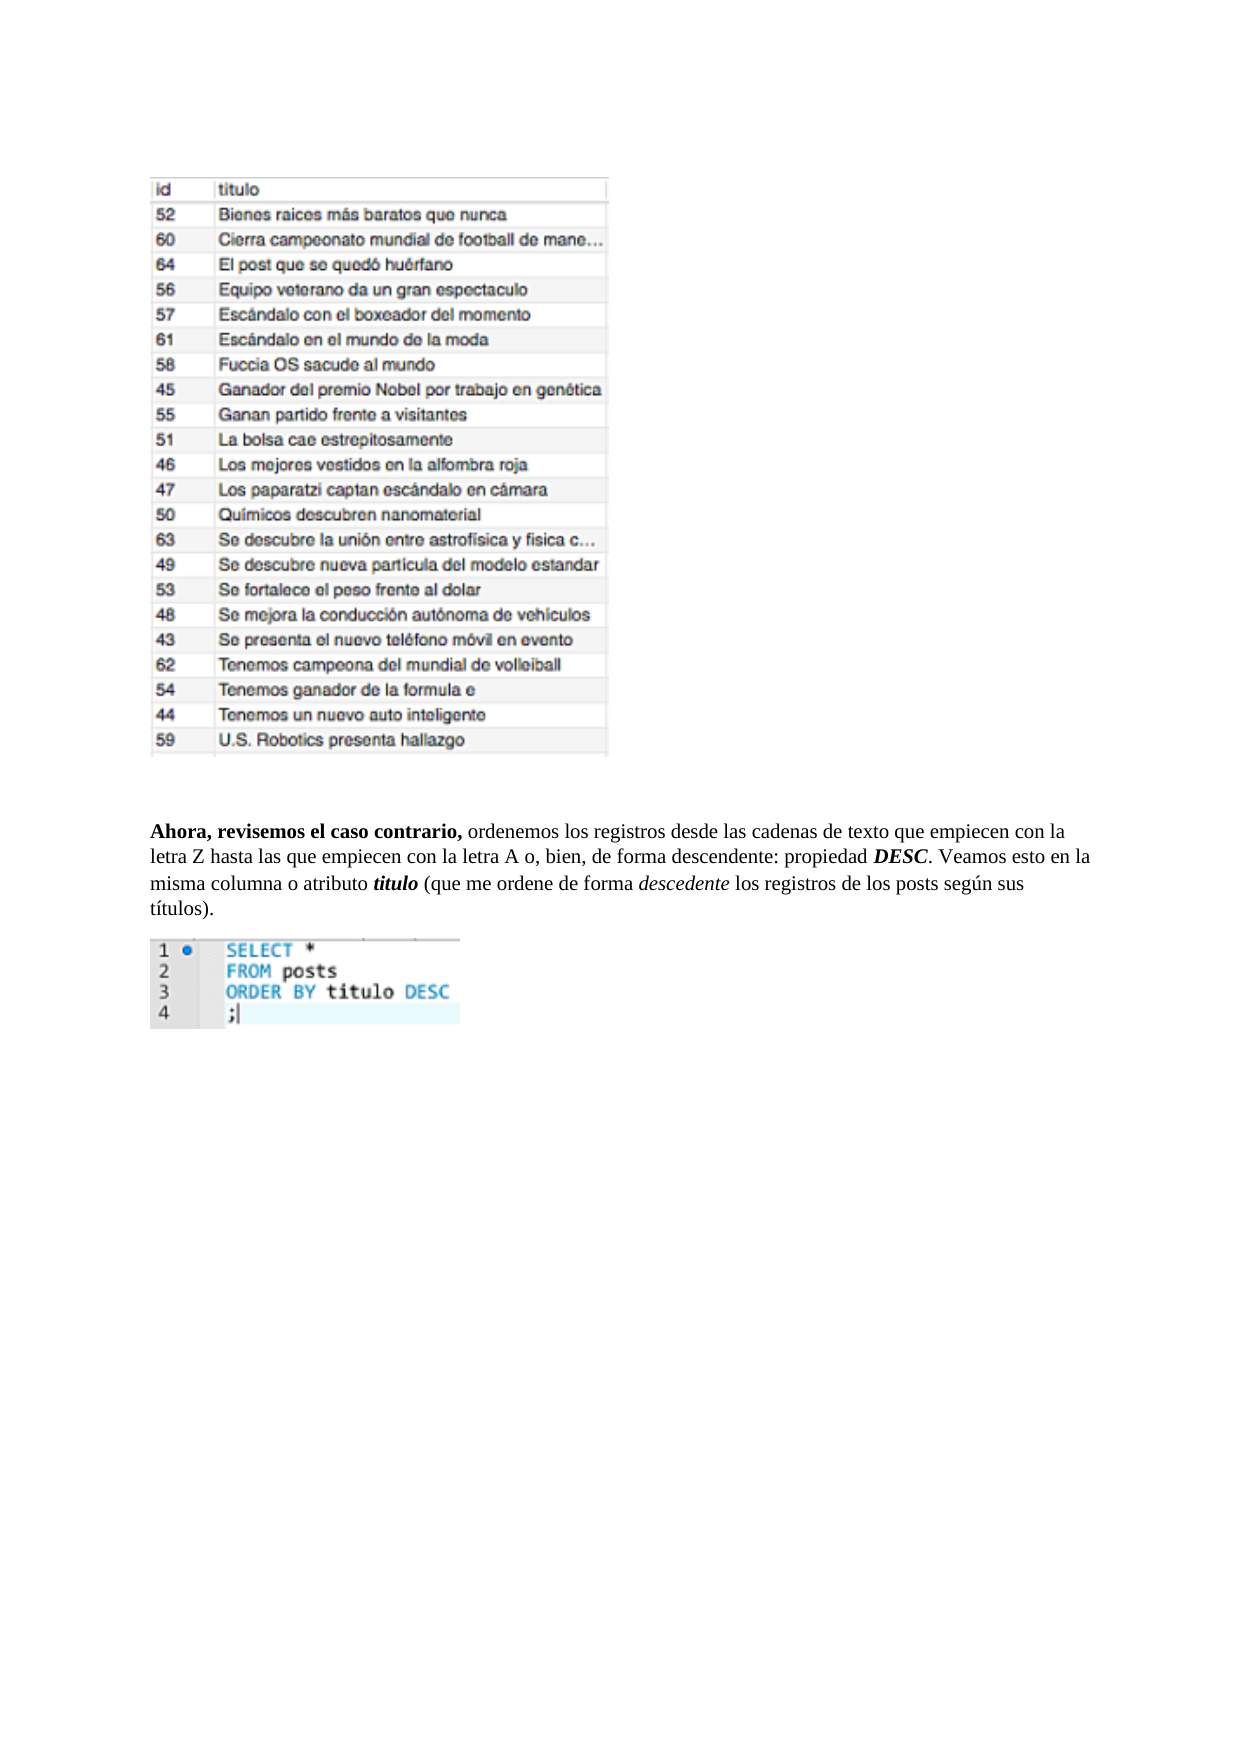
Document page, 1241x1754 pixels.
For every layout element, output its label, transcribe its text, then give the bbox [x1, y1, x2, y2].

picture [150, 938, 460, 1029]
list Ahora, revisemos el caso contrario, ordenemos los registros desde las cadenas de texto que empiecen con la letra Z hasta las que empiecen con la letra A o, bien, de forma descendente: propiedad DESC. Veamos esto en la misma columna o atributo titulo (que me ordene de forma descedente los registros de los posts según sus títulos). [150, 818, 1090, 920]
picture [150, 177, 609, 757]
